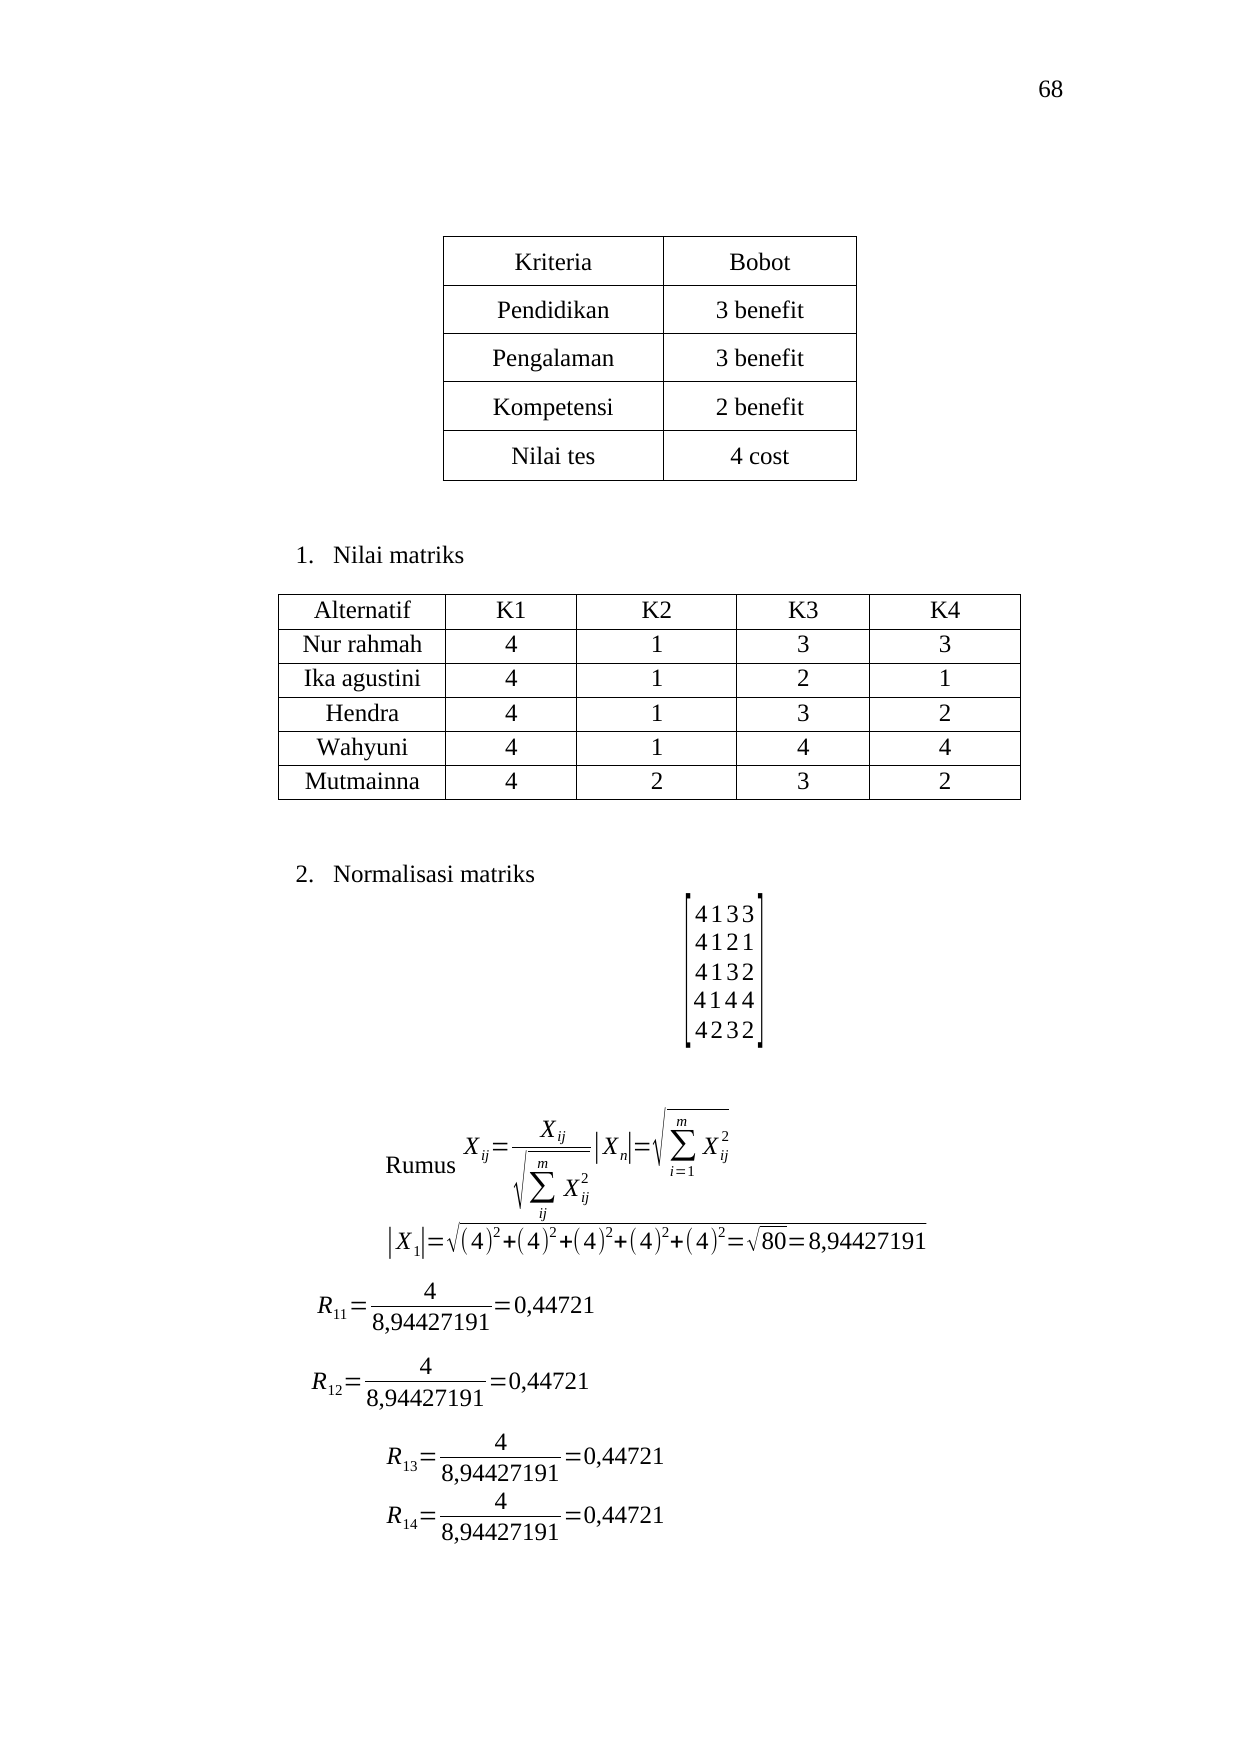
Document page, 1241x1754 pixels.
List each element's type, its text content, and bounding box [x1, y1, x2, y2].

table_cell 1 [870, 664, 1020, 697]
table_header K2 [577, 595, 736, 628]
table_cell 4 [446, 698, 576, 731]
table_cell 2 [737, 664, 869, 697]
table_cell 4 [870, 732, 1020, 765]
table_cell Kompetensi [444, 382, 663, 429]
table_header K4 [870, 595, 1020, 628]
table_cell 4 [446, 766, 576, 799]
table_cell Nilai tes [444, 431, 663, 480]
table_cell Pendidikan [444, 286, 663, 333]
table_cell 1 [577, 698, 736, 731]
table_cell 4 [446, 664, 576, 697]
table_cell 1 [577, 732, 736, 765]
table_header Alternatif [279, 595, 445, 628]
table_cell 2 [870, 698, 1020, 731]
table_cell 4 [446, 630, 576, 662]
table_cell 2 [870, 766, 1020, 799]
table_header Kriteria [444, 237, 663, 284]
list Nilai matriks [295, 541, 1063, 569]
table_header K3 [737, 595, 869, 628]
table_cell 3 [737, 766, 869, 799]
table_cell Ika agustini [279, 664, 445, 697]
table_cell 3 [737, 698, 869, 731]
table_cell 3 benefit [664, 286, 856, 333]
table_cell Pengalaman [444, 334, 663, 381]
table_cell Wahyuni [279, 732, 445, 765]
table_cell 1 [577, 630, 736, 662]
table_cell 3 benefit [664, 334, 856, 381]
list Normalisasi matriks [295, 859, 1063, 888]
list Rumus [311, 1107, 1063, 1222]
table_cell Nur rahmah [279, 630, 445, 662]
table_cell 2 [577, 766, 736, 799]
table_header Bobot [664, 237, 856, 284]
table_cell Mutmainna [279, 766, 445, 799]
table_cell 2 benefit [664, 382, 856, 429]
table_cell 4 [737, 732, 869, 765]
table_cell 1 [577, 664, 736, 697]
table_cell 4 [446, 732, 576, 765]
table_cell 3 [870, 630, 1020, 662]
table_cell Hendra [279, 698, 445, 731]
table_cell 4 cost [664, 431, 856, 480]
table_cell 3 [737, 630, 869, 662]
table_header K1 [446, 595, 576, 628]
